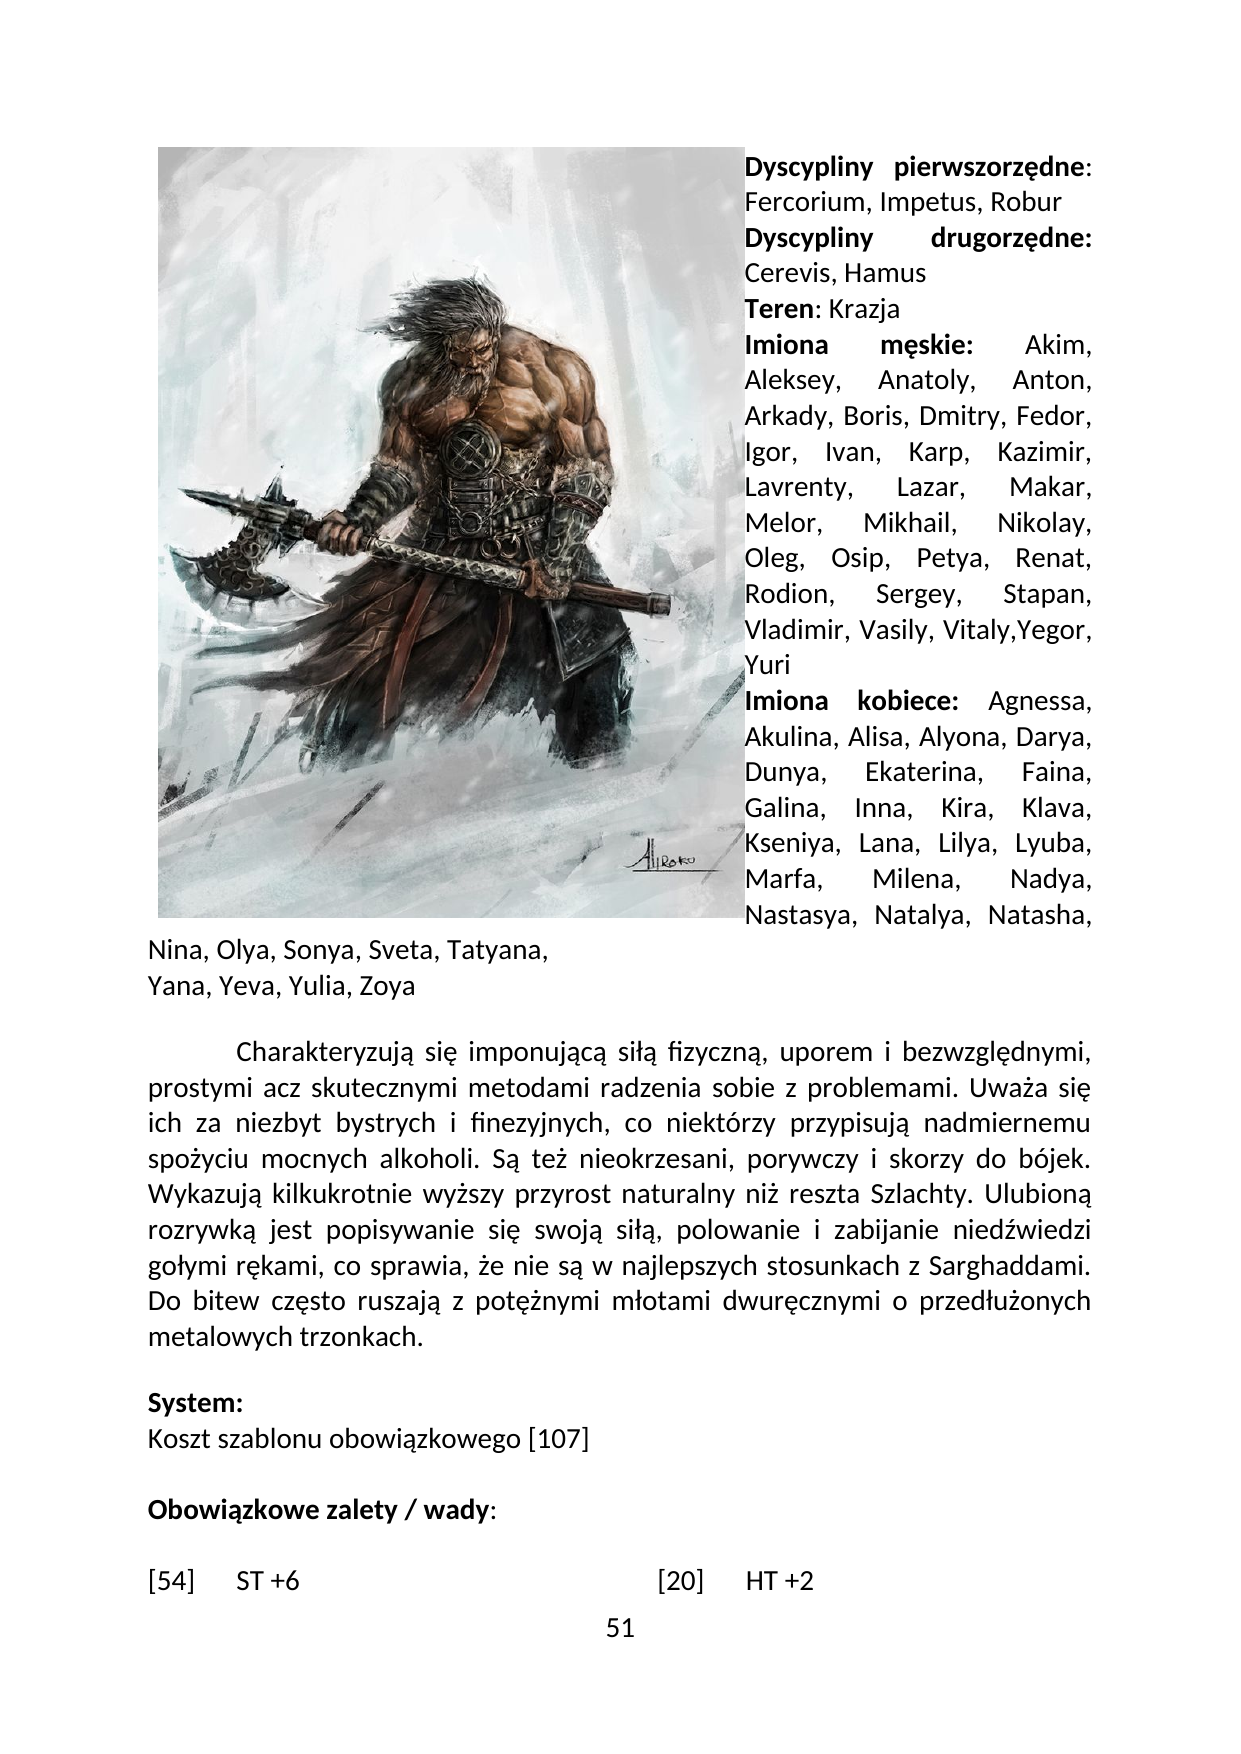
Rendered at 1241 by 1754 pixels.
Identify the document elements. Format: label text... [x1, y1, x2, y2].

text Teren: Krazja [148, 290, 1093, 326]
text [54] ST +6 [148, 1562, 583, 1598]
text Imiona kobiece: Agnessa, Akulina, Alisa, Alyona, Darya, Dunya, Ekaterina, Faina, Galina, Inna, Kira, Klava, Kseniya, Lana, Lilya, Lyuba, Marfa, Milena, Nadya, Nastasya, Natalya, Natasha, Nina, Olya, Sonya, Sveta, Tatyana, [148, 682, 1093, 967]
text Imiona męskie: Akim, Aleksey, Anatoly, Anton, Arkady, Boris, Dmitry, Fedor, Igor, Ivan, Karp, Kazimir, Lavrenty, Lazar, Makar, Melor, Mikhail, Nikolay, Oleg, Osip, Petya, Renat, Rodion, Sergey, Stapan, Vladimir, Vasily, Vitaly,Yegor, Yuri [148, 326, 1093, 682]
text Obowiązkowe zalety / wady: [148, 1491, 1093, 1527]
text Dyscypliny drugorzędne: Cerevis, Hamus [148, 219, 1093, 290]
text [20] HT +2 [657, 1562, 1093, 1598]
text Koszt szablonu obowiązkowego [107] [148, 1420, 1093, 1456]
text Dyscypliny pierwszorzędne: Fercorium, Impetus, Robur [148, 148, 1093, 219]
text Charakteryzują się imponującą siłą fizyczną, uporem i bezwzględnymi, prostymi acz skutecznymi metodami radzenia sobie z problemami. Uważa się ich za niezbyt bystrych i finezyjnych, co niektórzy przypisują nadmiernemu spożyciu mocnych alkoholi. Są też nieokrzesani, porywczy i skorzy do bójek. Wykazują kilkukrotnie wyższy przyrost naturalny niż reszta Szlachty. Ulubioną rozrywką jest popisywanie się swoją siłą, polowanie i zabijanie niedźwiedzi gołymi rękami, co sprawia, że nie są w najlepszych stosunkach z Sarghaddami. Do bitew często ruszają z potężnymi młotami dwuręcznymi o przedłużonych metalowych trzonkach. [148, 1033, 1093, 1354]
text Yana, Yeva, Yulia, Zoya [148, 967, 1093, 1003]
text System: [148, 1384, 1093, 1420]
